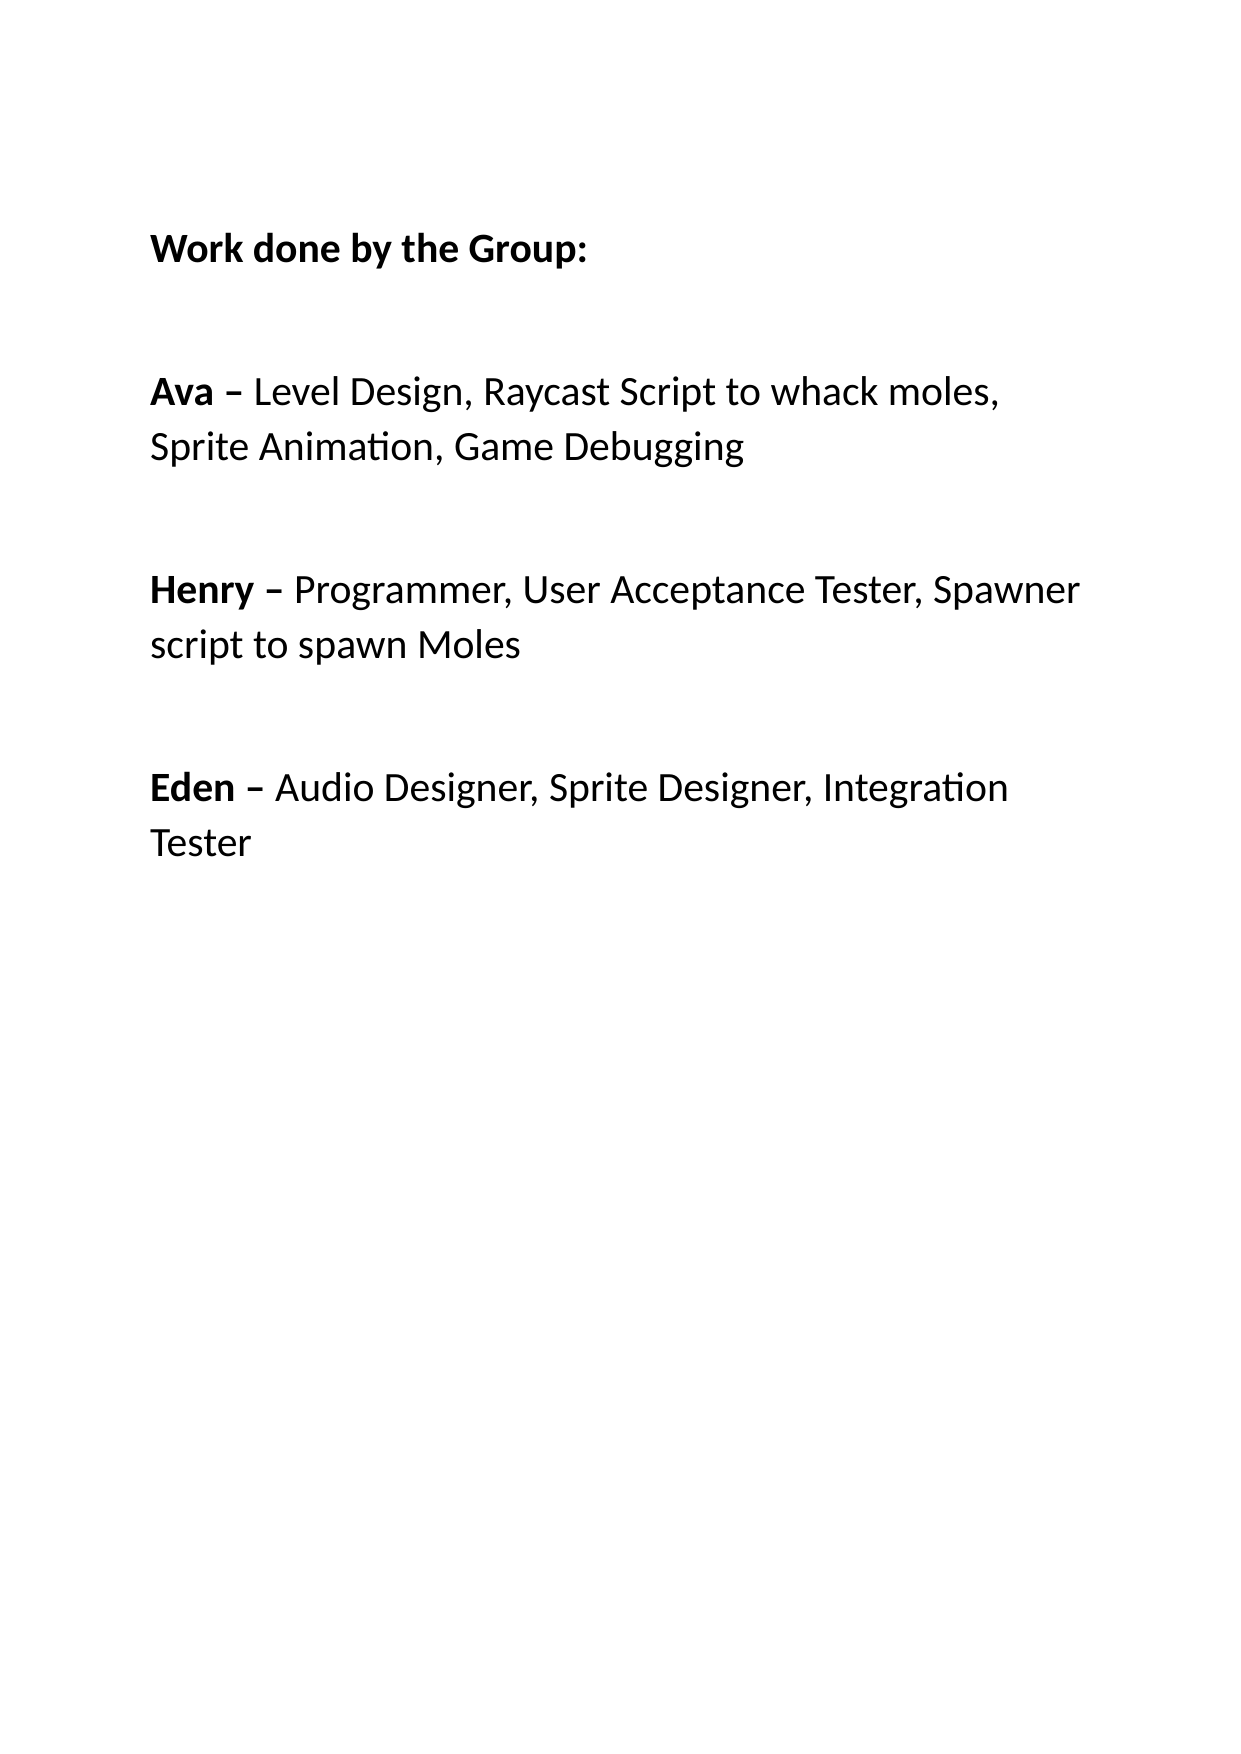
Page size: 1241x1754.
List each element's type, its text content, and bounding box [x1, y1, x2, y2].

text Henry – Programmer, User Acceptance Tester, Spawner script to spawn Moles [150, 563, 1090, 668]
text Work done by the Group: [150, 222, 1090, 272]
text Ava – Level Design, Raycast Script to whack moles, Sprite Animation, Game Debugging [150, 365, 1090, 470]
text Eden – Audio Designer, Sprite Designer, Integration Tester [150, 761, 1090, 866]
